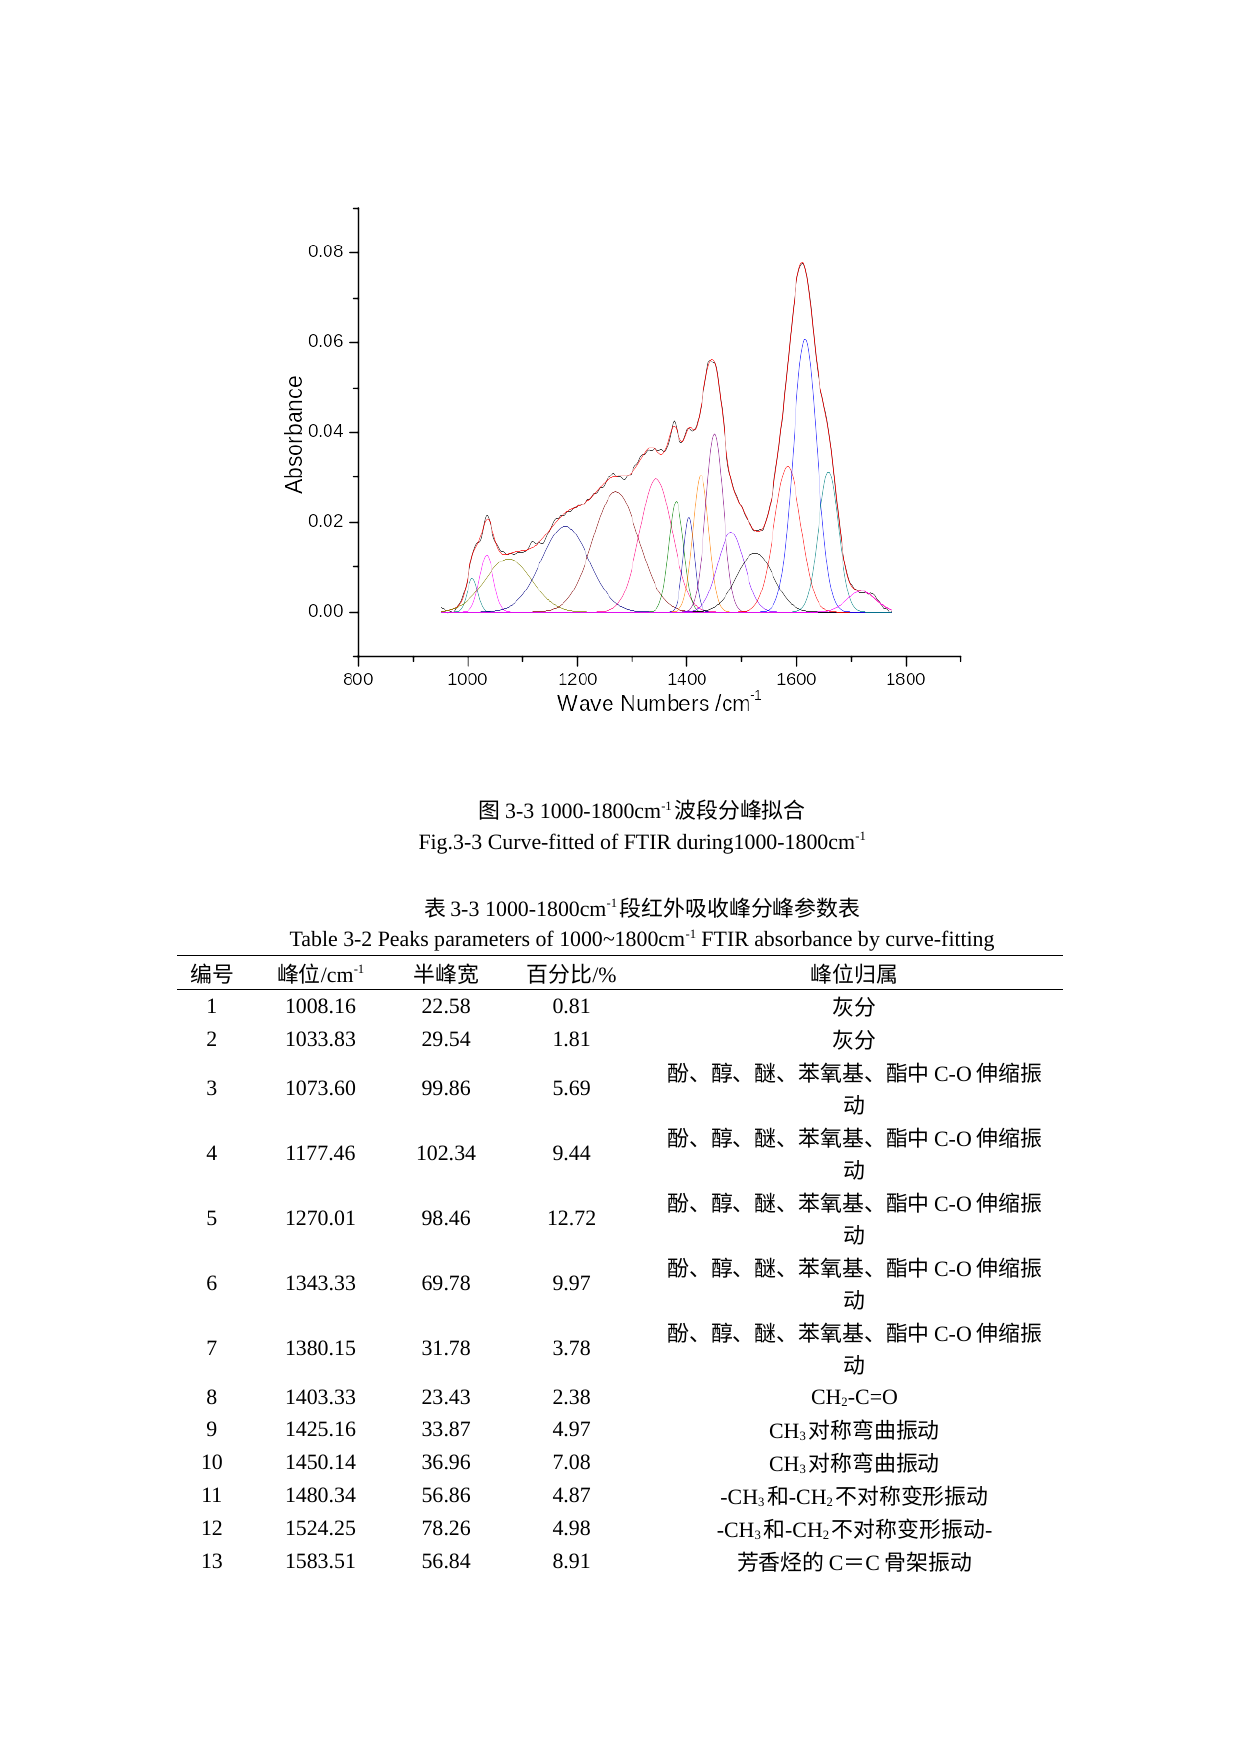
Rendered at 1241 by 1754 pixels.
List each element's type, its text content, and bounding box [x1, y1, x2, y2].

table_cell -CH3和-CH2不对称变形振动 [645, 1478, 1063, 1511]
table_cell 酚、醇、醚、苯氧基、酯中C-O伸缩振动 [645, 1250, 1063, 1315]
table_cell 4 [177, 1120, 246, 1185]
table_cell CH3对称弯曲振动 [645, 1413, 1063, 1446]
table_cell 11 [177, 1478, 246, 1511]
table_header 峰位/cm-1 [246, 956, 394, 989]
table_cell 98.46 [394, 1185, 498, 1250]
table_cell 酚、醇、醚、苯氧基、酯中C-O伸缩振动 [645, 1055, 1063, 1120]
table_cell 22.58 [394, 990, 498, 1022]
table_cell 8.91 [498, 1544, 645, 1577]
table_cell 9.44 [498, 1120, 645, 1185]
table_cell 33.87 [394, 1413, 498, 1446]
table_cell 1 [177, 990, 246, 1022]
table_cell 1480.34 [246, 1478, 394, 1511]
table_cell 23.43 [394, 1380, 498, 1413]
table_cell 1425.16 [246, 1413, 394, 1446]
table_cell 3 [177, 1055, 246, 1120]
table_cell 8 [177, 1380, 246, 1413]
table_cell 0.81 [498, 990, 645, 1022]
table_cell 1343.33 [246, 1250, 394, 1315]
table_cell 5.69 [498, 1055, 645, 1120]
table_cell 1008.16 [246, 990, 394, 1022]
table_cell 12.72 [498, 1185, 645, 1250]
table_cell 灰分 [645, 1023, 1063, 1055]
table_cell -CH3和-CH2不对称变形振动- [645, 1511, 1063, 1544]
table_cell 56.84 [394, 1544, 498, 1577]
table_cell 酚、醇、醚、苯氧基、酯中C-O伸缩振动 [645, 1185, 1063, 1250]
table_cell 9 [177, 1413, 246, 1446]
text 图3-3 1000-1800cm-1波段分峰拟合 [187, 793, 1053, 825]
table_header 百分比/% [498, 956, 645, 989]
table_header 半峰宽 [394, 956, 498, 989]
table_cell 7.08 [498, 1446, 645, 1478]
table_cell 10 [177, 1446, 246, 1478]
table_cell 1073.60 [246, 1055, 394, 1120]
table_cell 1177.46 [246, 1120, 394, 1185]
table_cell 灰分 [645, 990, 1063, 1022]
table_cell 酚、醇、醚、苯氧基、酯中C-O伸缩振动 [645, 1315, 1063, 1380]
text Fig.3-3 Curve-fitted of FTIR during1000-1800cm-1 [187, 825, 1053, 858]
table_cell CH2-C=O [645, 1380, 1063, 1413]
table_cell 芳香烃的C＝C骨架振动 [645, 1544, 1063, 1577]
table_cell 36.96 [394, 1446, 498, 1478]
table_cell 1380.15 [246, 1315, 394, 1380]
table_cell 78.26 [394, 1511, 498, 1544]
table_cell 7 [177, 1315, 246, 1380]
table_cell 69.78 [394, 1250, 498, 1315]
table_cell 1583.51 [246, 1544, 394, 1577]
table_cell 102.34 [394, 1120, 498, 1185]
table_cell 2 [177, 1023, 246, 1055]
table_cell 3.78 [498, 1315, 645, 1380]
table_cell 12 [177, 1511, 246, 1544]
table_cell 4.97 [498, 1413, 645, 1446]
table_cell 56.86 [394, 1478, 498, 1511]
table_cell 99.86 [394, 1055, 498, 1120]
text Table 3-2 Peaks parameters of 1000~1800cm-1 FTIR absorbance by curve-fitting [187, 923, 1053, 955]
table_cell 29.54 [394, 1023, 498, 1055]
table_cell 5 [177, 1185, 246, 1250]
table_cell CH3对称弯曲振动 [645, 1446, 1063, 1478]
table_cell 2.38 [498, 1380, 645, 1413]
table_header 峰位归属 [645, 956, 1063, 989]
table_cell 6 [177, 1250, 246, 1315]
text 表3-3 1000-1800cm-1段红外吸收峰分峰参数表 [187, 890, 1053, 923]
table_cell 13 [177, 1544, 246, 1577]
table_cell 9.97 [498, 1250, 645, 1315]
table_cell 酚、醇、醚、苯氧基、酯中C-O伸缩振动 [645, 1120, 1063, 1185]
table_cell 1524.25 [246, 1511, 394, 1544]
table_header 编号 [177, 956, 246, 989]
table_cell 4.87 [498, 1478, 645, 1511]
table_cell 1033.83 [246, 1023, 394, 1055]
table_cell 1450.14 [246, 1446, 394, 1478]
table_cell 31.78 [394, 1315, 498, 1380]
table_cell 1403.33 [246, 1380, 394, 1413]
table_cell 1.81 [498, 1023, 645, 1055]
table_cell 1270.01 [246, 1185, 394, 1250]
table_cell 4.98 [498, 1511, 645, 1544]
